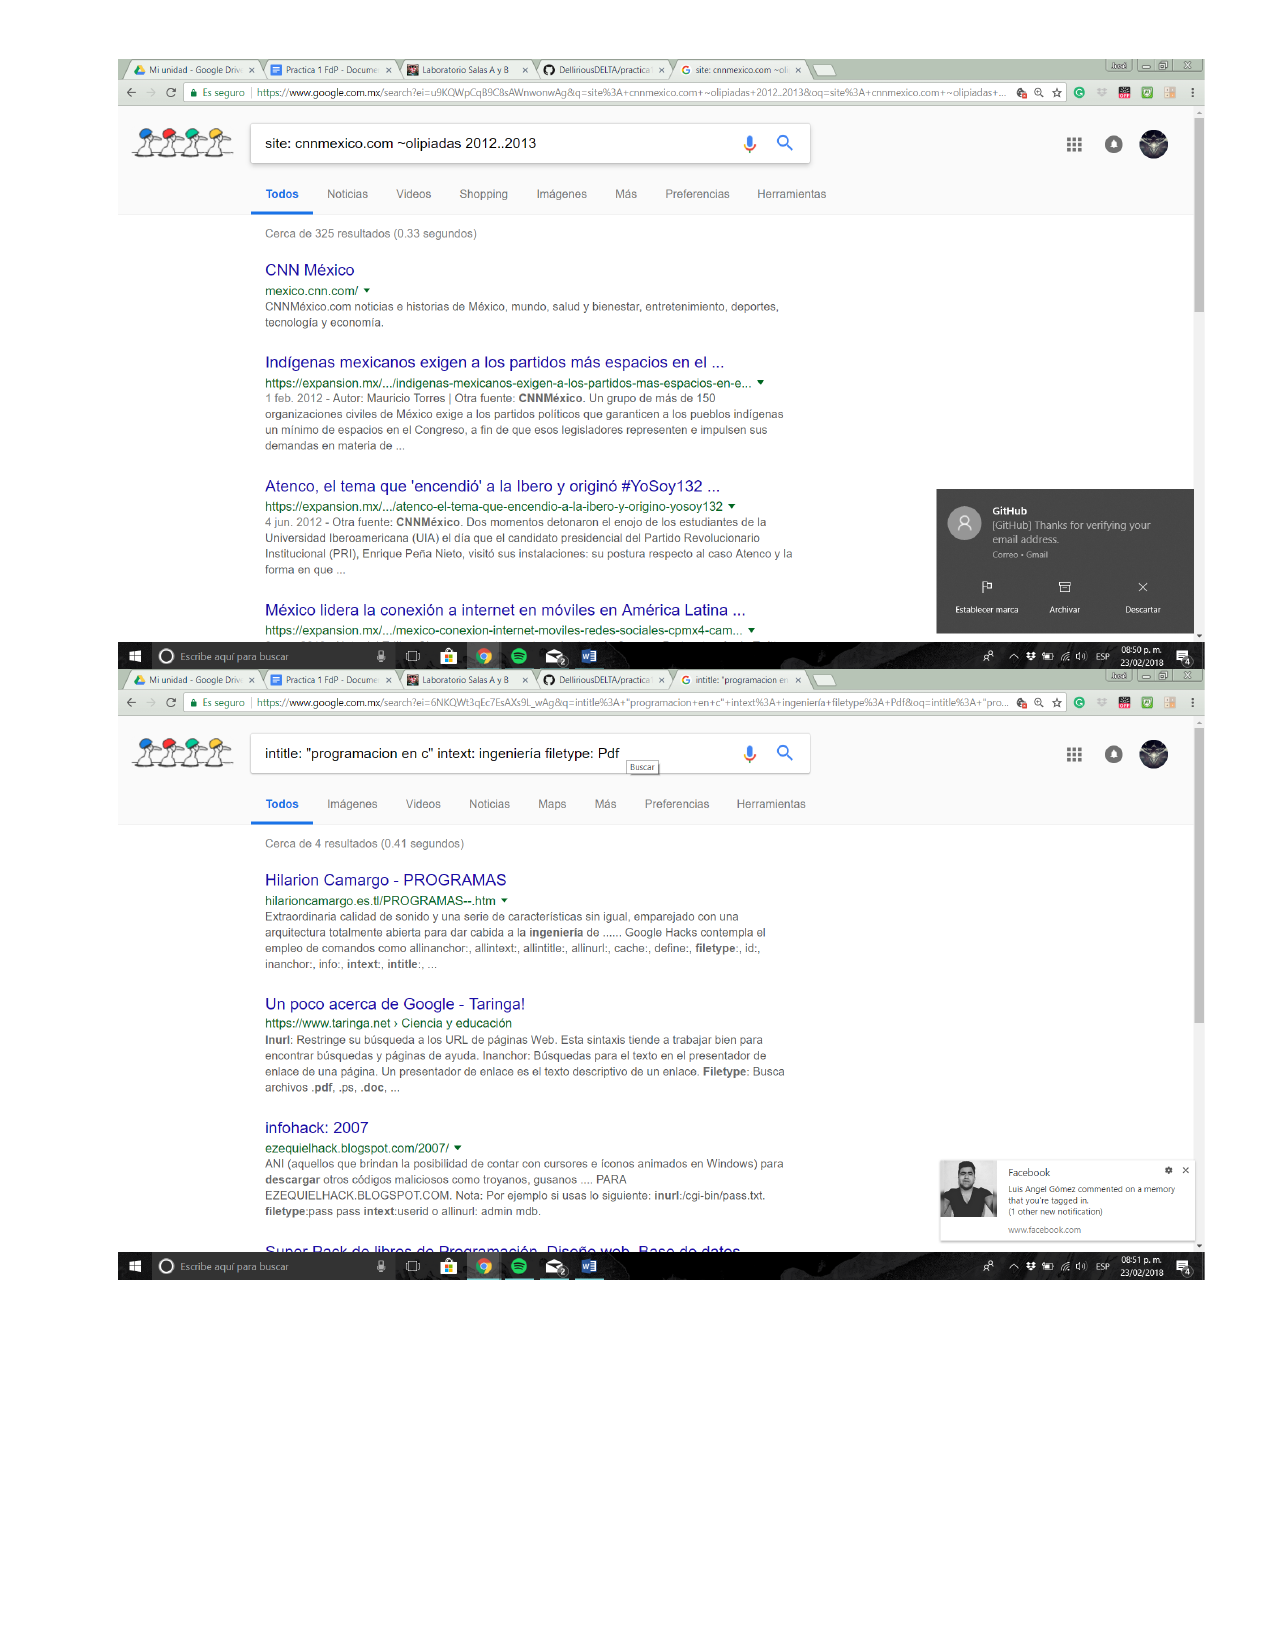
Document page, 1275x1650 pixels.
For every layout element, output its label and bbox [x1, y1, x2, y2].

picture [118, 59, 1205, 1280]
